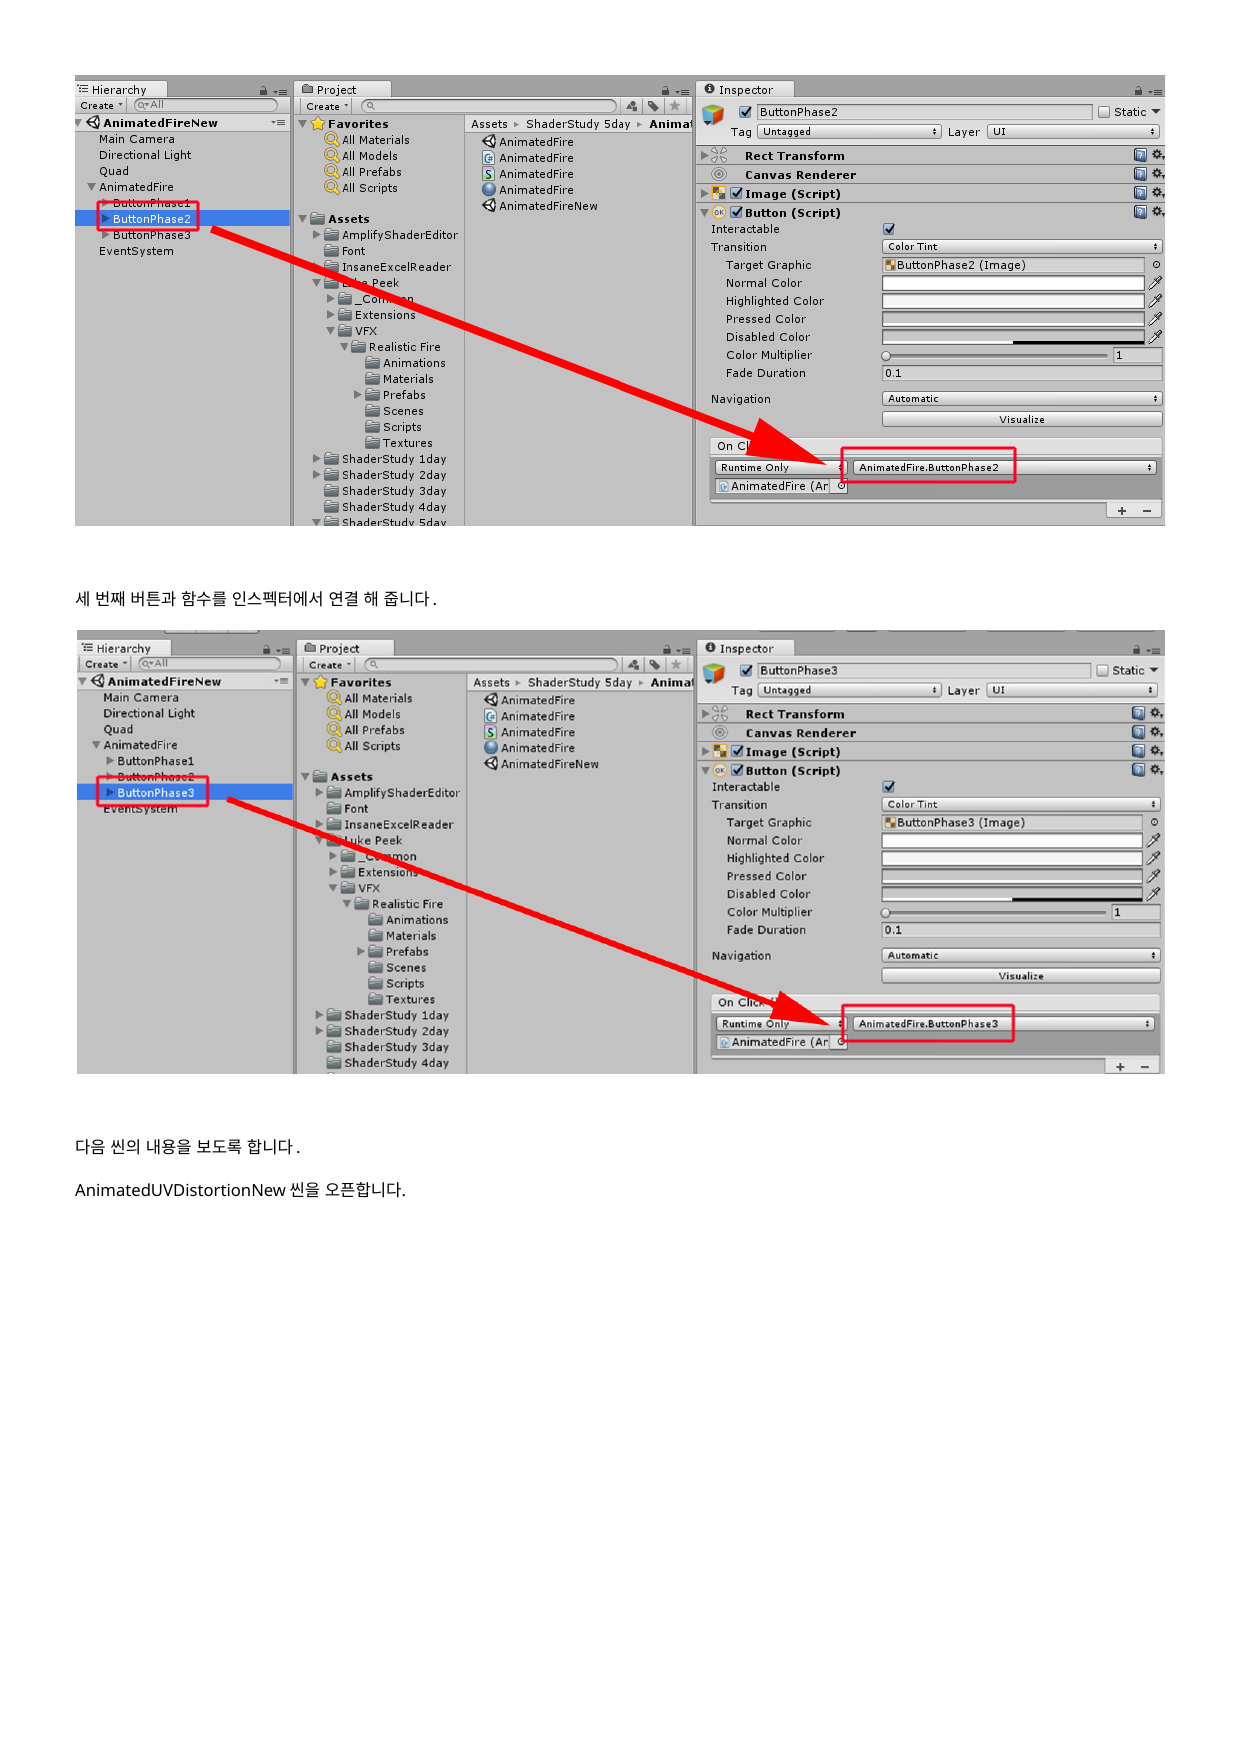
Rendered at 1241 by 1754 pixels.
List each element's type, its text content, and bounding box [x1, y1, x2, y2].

picture [75, 75, 1166, 526]
text 세 번째 버튼과 함수를 인스펙터에서 연결 해 줍니다. [75, 586, 1165, 610]
text AnimatedUVDistortionNew씬을 오픈합니다. [75, 1177, 1165, 1202]
picture [75, 628, 1166, 1075]
text 다음 씬의 내용을 보도록 합니다. [75, 1134, 1165, 1159]
